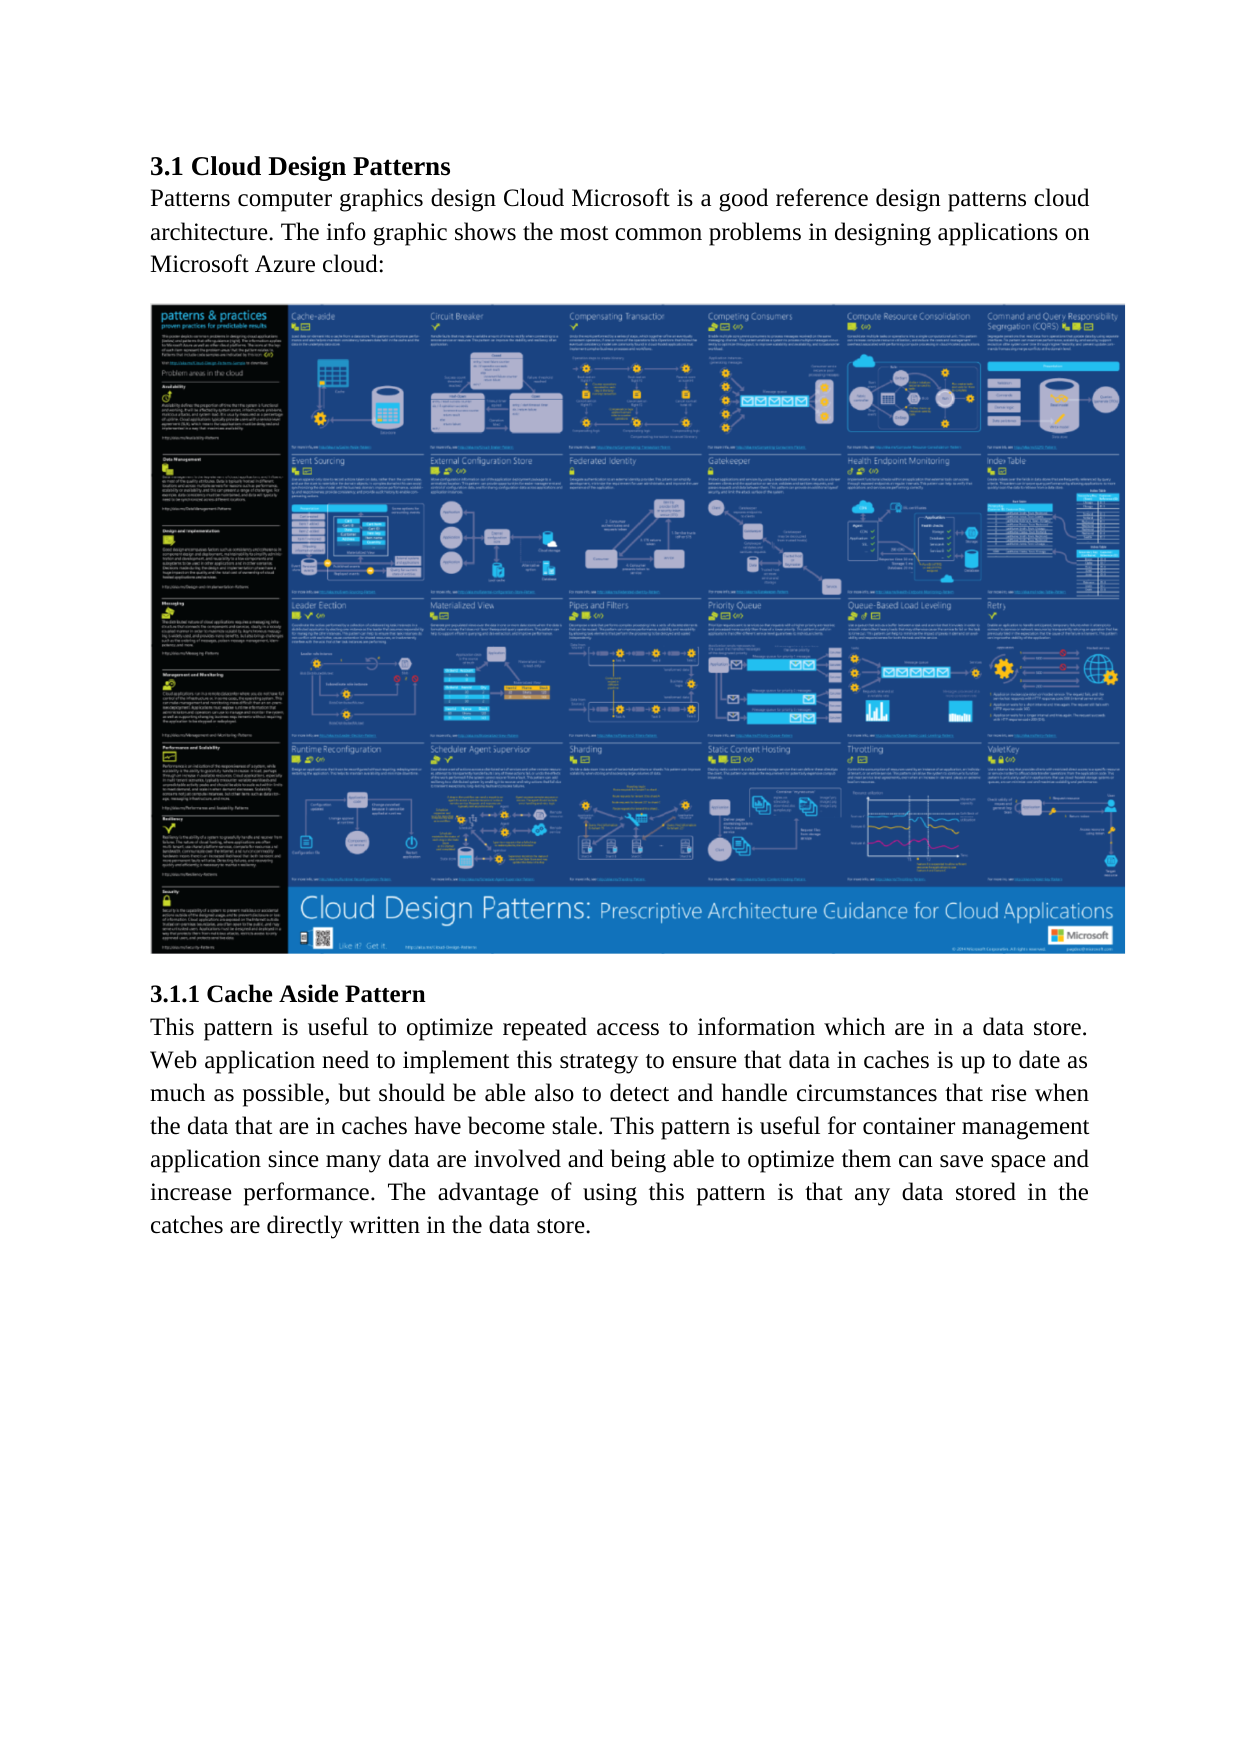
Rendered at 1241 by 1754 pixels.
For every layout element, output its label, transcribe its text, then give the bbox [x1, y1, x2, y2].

text Patterns computer graphics design Cloud Microsoft is a good reference design patterns cloud architecture. The info graphic shows the most common problems in designing applications on Microsoft Azure cloud: [150, 183, 1090, 278]
subtitle 3.1.1 Cache Aside Pattern [150, 979, 1090, 1008]
subtitle 3.1 Cloud Design Patterns [150, 150, 1090, 181]
picture [150, 303, 1125, 954]
text This pattern is useful to optimize repeated access to information which are in a data store. Web application need to implement this strategy to ensure that data in caches is up to date as much as possible, but should be able also to detect and handle circumstances that rise when the data that are in caches have become stale. This pattern is useful for container management application since many data are involved and being able to optimize them can save space and increase performance. The advantage of using this pattern is that any data stored in the catches are directly written in the data store. [150, 1012, 1090, 1239]
